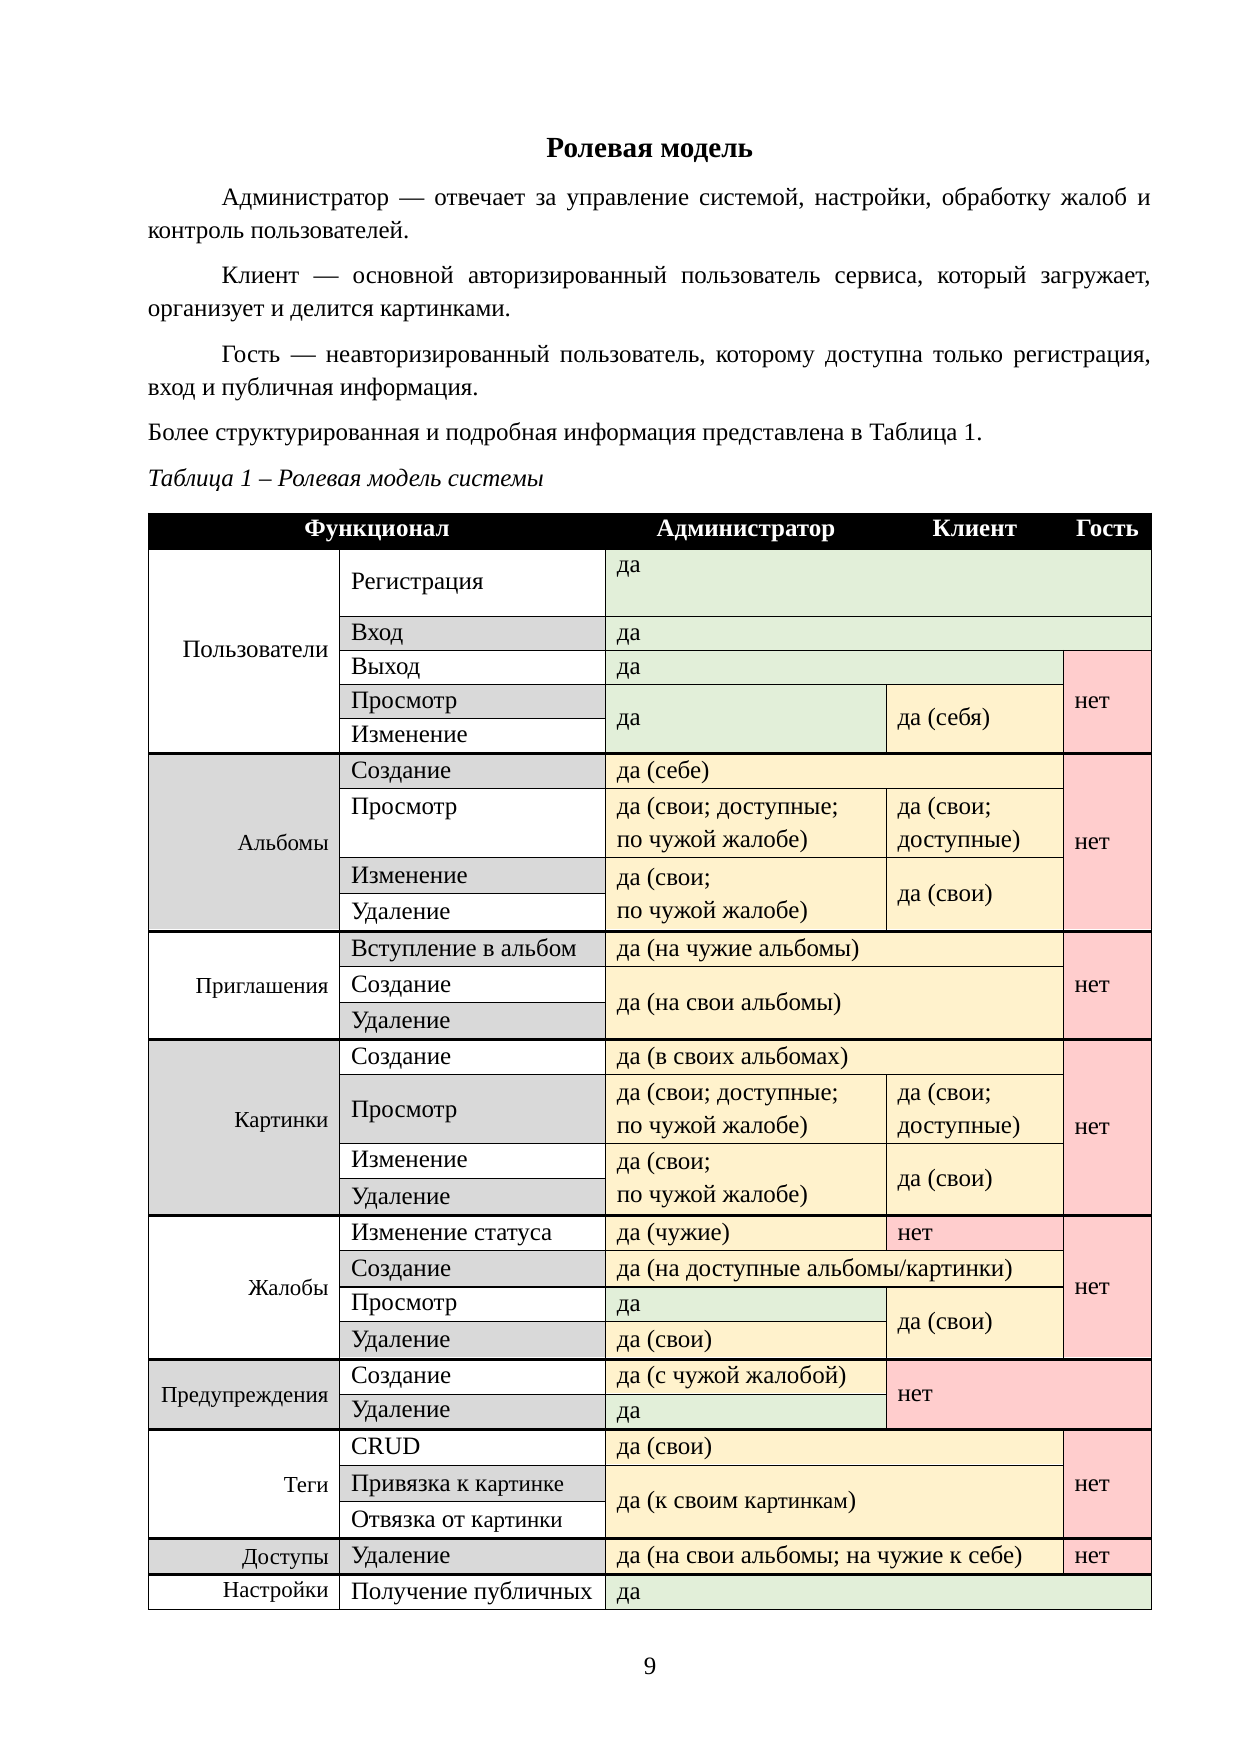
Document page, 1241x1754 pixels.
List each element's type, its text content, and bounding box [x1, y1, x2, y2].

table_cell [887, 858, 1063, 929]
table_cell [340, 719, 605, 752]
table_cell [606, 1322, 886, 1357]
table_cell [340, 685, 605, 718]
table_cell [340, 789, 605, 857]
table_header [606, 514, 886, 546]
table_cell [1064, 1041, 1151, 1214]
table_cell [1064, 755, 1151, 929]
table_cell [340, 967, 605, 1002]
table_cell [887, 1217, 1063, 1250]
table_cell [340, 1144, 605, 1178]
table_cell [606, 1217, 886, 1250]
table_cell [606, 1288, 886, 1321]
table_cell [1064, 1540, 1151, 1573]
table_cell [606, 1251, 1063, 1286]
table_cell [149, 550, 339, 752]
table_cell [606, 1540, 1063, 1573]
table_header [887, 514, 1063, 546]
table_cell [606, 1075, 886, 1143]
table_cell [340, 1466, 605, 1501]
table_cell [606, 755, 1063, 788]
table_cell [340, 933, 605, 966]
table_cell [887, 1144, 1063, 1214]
text Клиент — основной авторизированный пользователь сервиса, который загружает, организует и делится картинками. [148, 260, 1152, 322]
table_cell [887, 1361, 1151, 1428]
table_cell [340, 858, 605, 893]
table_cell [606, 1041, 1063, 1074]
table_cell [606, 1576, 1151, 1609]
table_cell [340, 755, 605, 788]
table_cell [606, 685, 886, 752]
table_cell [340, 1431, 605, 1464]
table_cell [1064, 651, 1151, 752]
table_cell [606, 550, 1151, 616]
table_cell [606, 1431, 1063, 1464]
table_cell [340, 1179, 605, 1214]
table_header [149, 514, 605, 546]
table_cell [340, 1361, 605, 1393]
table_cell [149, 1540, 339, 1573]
text Администратор — отвечает за управление системой, настройки, обработку жалоб и контроль пользователей. [148, 182, 1152, 243]
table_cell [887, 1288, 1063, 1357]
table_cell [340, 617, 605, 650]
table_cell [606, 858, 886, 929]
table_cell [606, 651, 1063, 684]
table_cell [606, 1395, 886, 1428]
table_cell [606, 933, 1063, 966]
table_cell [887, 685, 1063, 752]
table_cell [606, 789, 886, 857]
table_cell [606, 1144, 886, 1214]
text Гость — неавторизированный пользователь, которому доступна только регистрация, вход и публичная информация. [148, 339, 1152, 401]
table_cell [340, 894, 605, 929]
text Более структурированная и подробная информация представлена в Таблица 1. [148, 417, 1152, 446]
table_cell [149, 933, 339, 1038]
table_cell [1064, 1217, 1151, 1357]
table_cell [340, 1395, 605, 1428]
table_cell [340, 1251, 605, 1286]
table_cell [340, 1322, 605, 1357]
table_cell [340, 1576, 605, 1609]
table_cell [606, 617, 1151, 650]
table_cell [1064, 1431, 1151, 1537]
subtitle Ролевая модель [148, 131, 1152, 164]
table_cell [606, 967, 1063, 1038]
text Таблица 1 – Ролевая модель системы [148, 463, 1152, 492]
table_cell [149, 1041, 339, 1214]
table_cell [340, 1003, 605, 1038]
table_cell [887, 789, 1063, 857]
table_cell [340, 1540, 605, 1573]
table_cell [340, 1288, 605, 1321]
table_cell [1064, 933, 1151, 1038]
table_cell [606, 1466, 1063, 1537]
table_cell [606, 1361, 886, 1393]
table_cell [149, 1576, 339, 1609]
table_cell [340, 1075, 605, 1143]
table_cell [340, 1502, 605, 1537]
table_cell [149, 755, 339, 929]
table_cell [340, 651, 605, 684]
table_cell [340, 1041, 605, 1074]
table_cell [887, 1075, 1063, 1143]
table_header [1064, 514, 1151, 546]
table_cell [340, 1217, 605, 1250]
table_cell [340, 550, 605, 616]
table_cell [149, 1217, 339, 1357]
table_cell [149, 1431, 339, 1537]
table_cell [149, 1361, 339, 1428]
